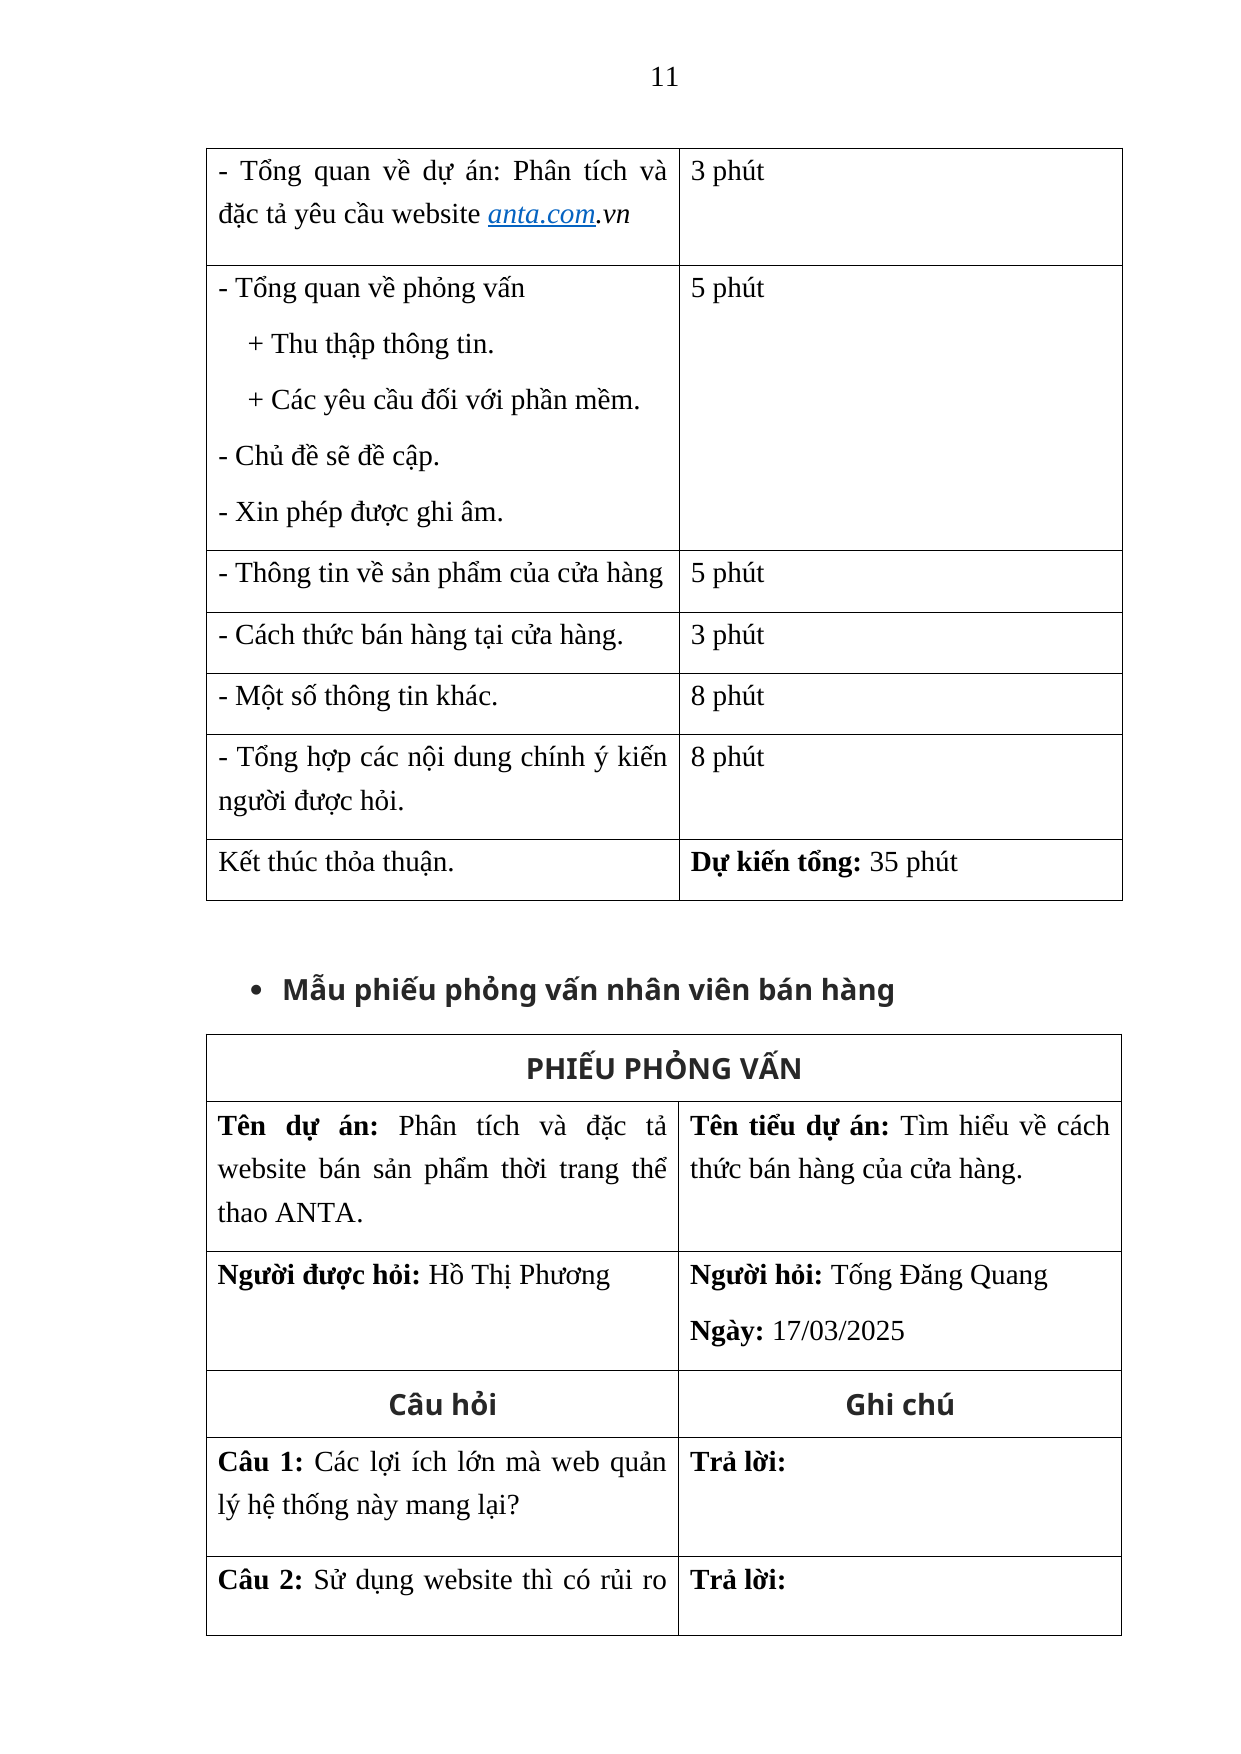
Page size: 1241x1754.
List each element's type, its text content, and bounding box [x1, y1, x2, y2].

table_cell - Một số thông tin khác. [207, 674, 679, 734]
table_cell 3 phút [680, 149, 1122, 265]
table_cell 8 phút [680, 674, 1122, 734]
table_cell Trả lời: [679, 1438, 1121, 1556]
table_cell 3 phút [680, 613, 1122, 673]
table_cell Tên tiểu dự án: Tìm hiểu về cách thức bán hàng của cửa hàng. [679, 1102, 1121, 1251]
table_cell Dự kiến tổng: 35 phút [680, 840, 1122, 900]
table_cell - Cách thức bán hàng tại cửa hàng. [207, 613, 679, 673]
table_cell Câu 1: Các lợi ích lớn mà web quản lý hệ thống này mang lại? [207, 1438, 678, 1556]
table_cell 5 phút [680, 266, 1122, 550]
table_cell - Tổng hợp các nội dung chính ý kiến người được hỏi. [207, 735, 679, 839]
table_header PHIẾU PHỎNG VẤN [207, 1035, 1121, 1101]
table_cell Ghi chú [679, 1371, 1121, 1437]
text Mẫu phiếu phỏng vấn nhân viên bán hàng [251, 969, 1122, 1009]
table_cell - Thông tin về sản phẩm của cửa hàng [207, 551, 679, 612]
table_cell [207, 1557, 678, 1635]
table_cell 8 phút [680, 735, 1122, 839]
table_cell Tên dự án: Phân tích và đặc tả website bán sản phẩm thời trang thể thao ANTA. [207, 1102, 678, 1251]
table_cell Người hỏi: Tống Đăng Quang Ngày: 17/03/2025 [679, 1252, 1121, 1369]
table_cell - Tổng quan về dự án: Phân tích và đặc tả yêu cầu website anta.com.vn [207, 149, 679, 265]
table_cell Người được hỏi: Hồ Thị Phương [207, 1252, 678, 1369]
table_cell - Tổng quan về phỏng vấn + Thu thập thông tin. + Các yêu cầu đối với phần mềm. - Chủ đề sẽ đề cập. - Xin phép được ghi âm. [207, 266, 679, 550]
table_cell 5 phút [680, 551, 1122, 612]
table_cell Trả lời: [679, 1557, 1121, 1635]
table_cell Câu hỏi [207, 1371, 678, 1437]
table_cell Kết thúc thỏa thuận. [207, 840, 679, 900]
